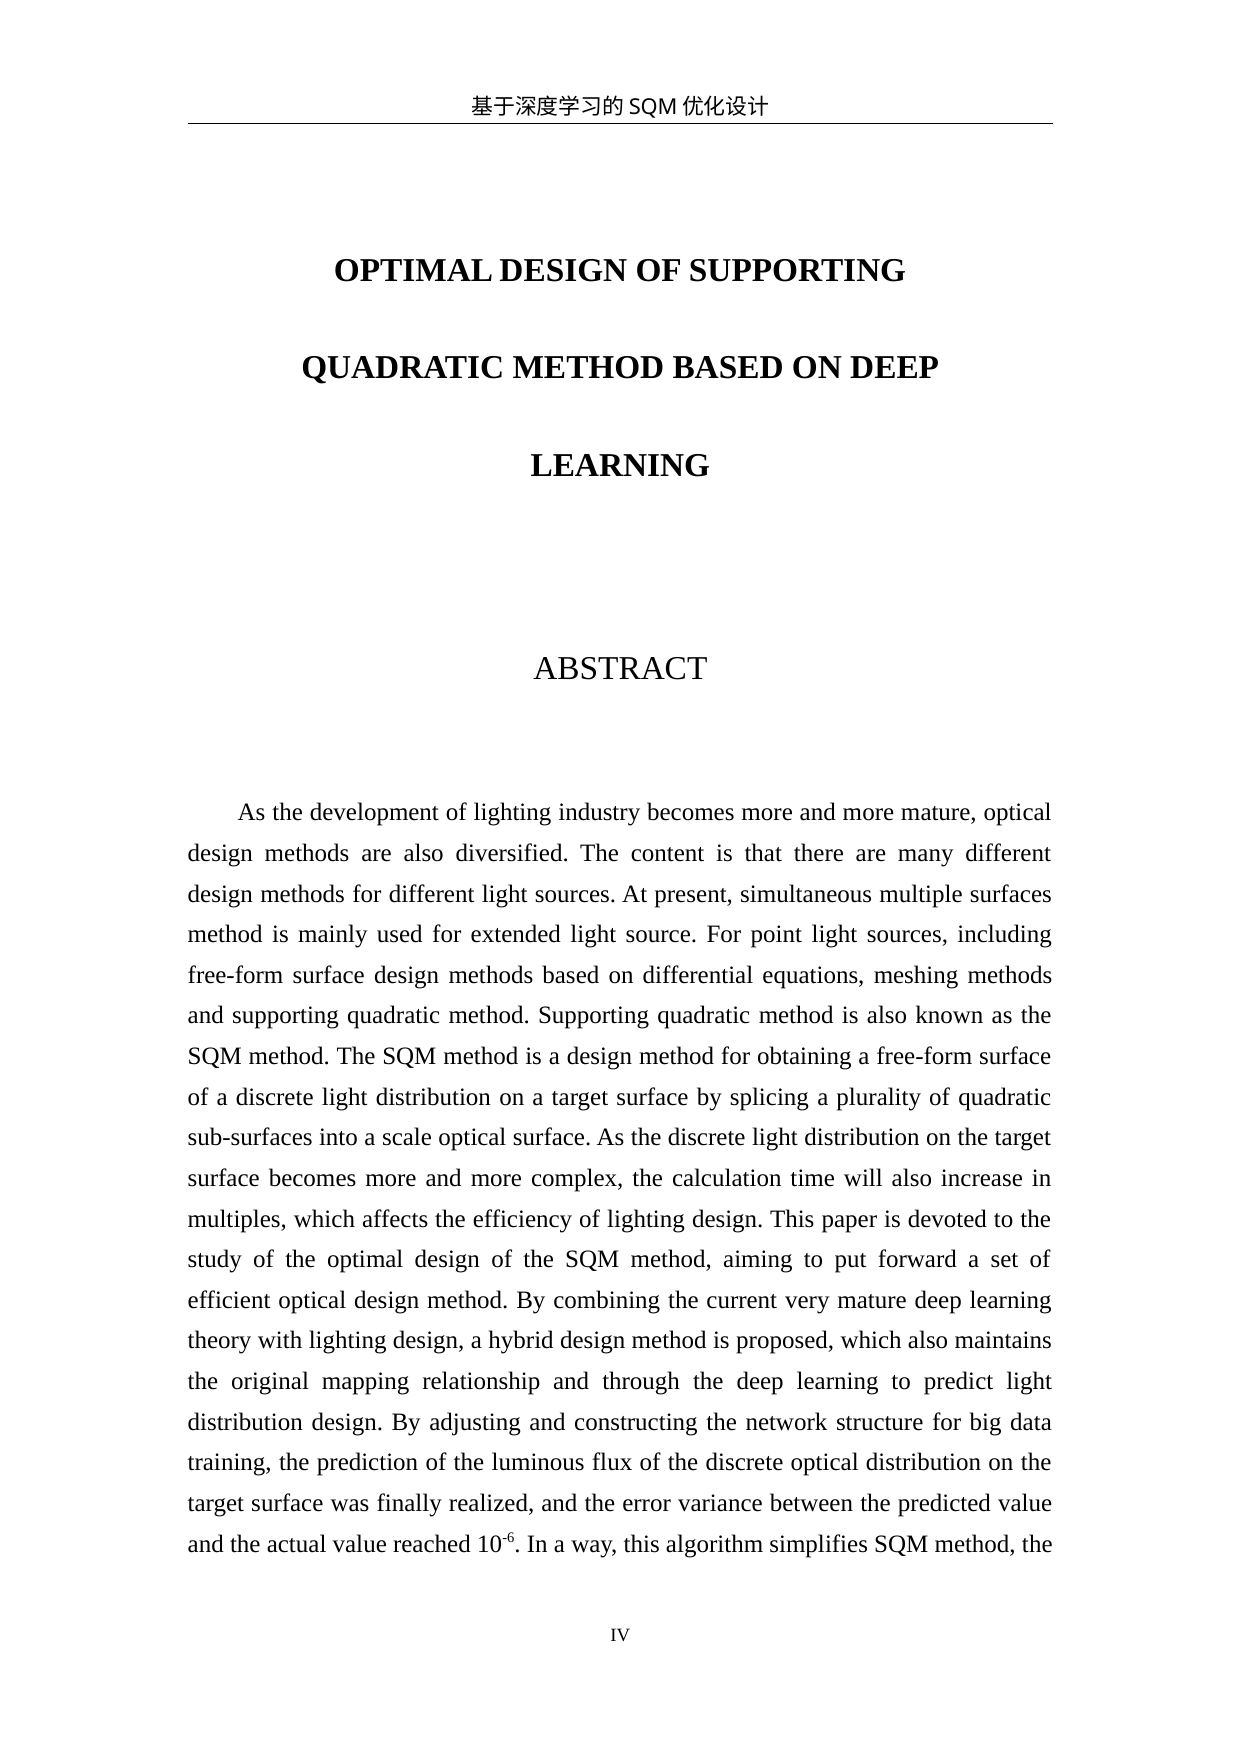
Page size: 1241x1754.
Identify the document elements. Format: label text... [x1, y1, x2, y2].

subtitle ABSTRACT [187, 635, 1053, 700]
text OPTIMAL DESIGN OF SUPPORTING QUADRATIC METHOD BASED ON DEEP LEARNING [237, 237, 1003, 497]
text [187, 796, 1053, 1559]
